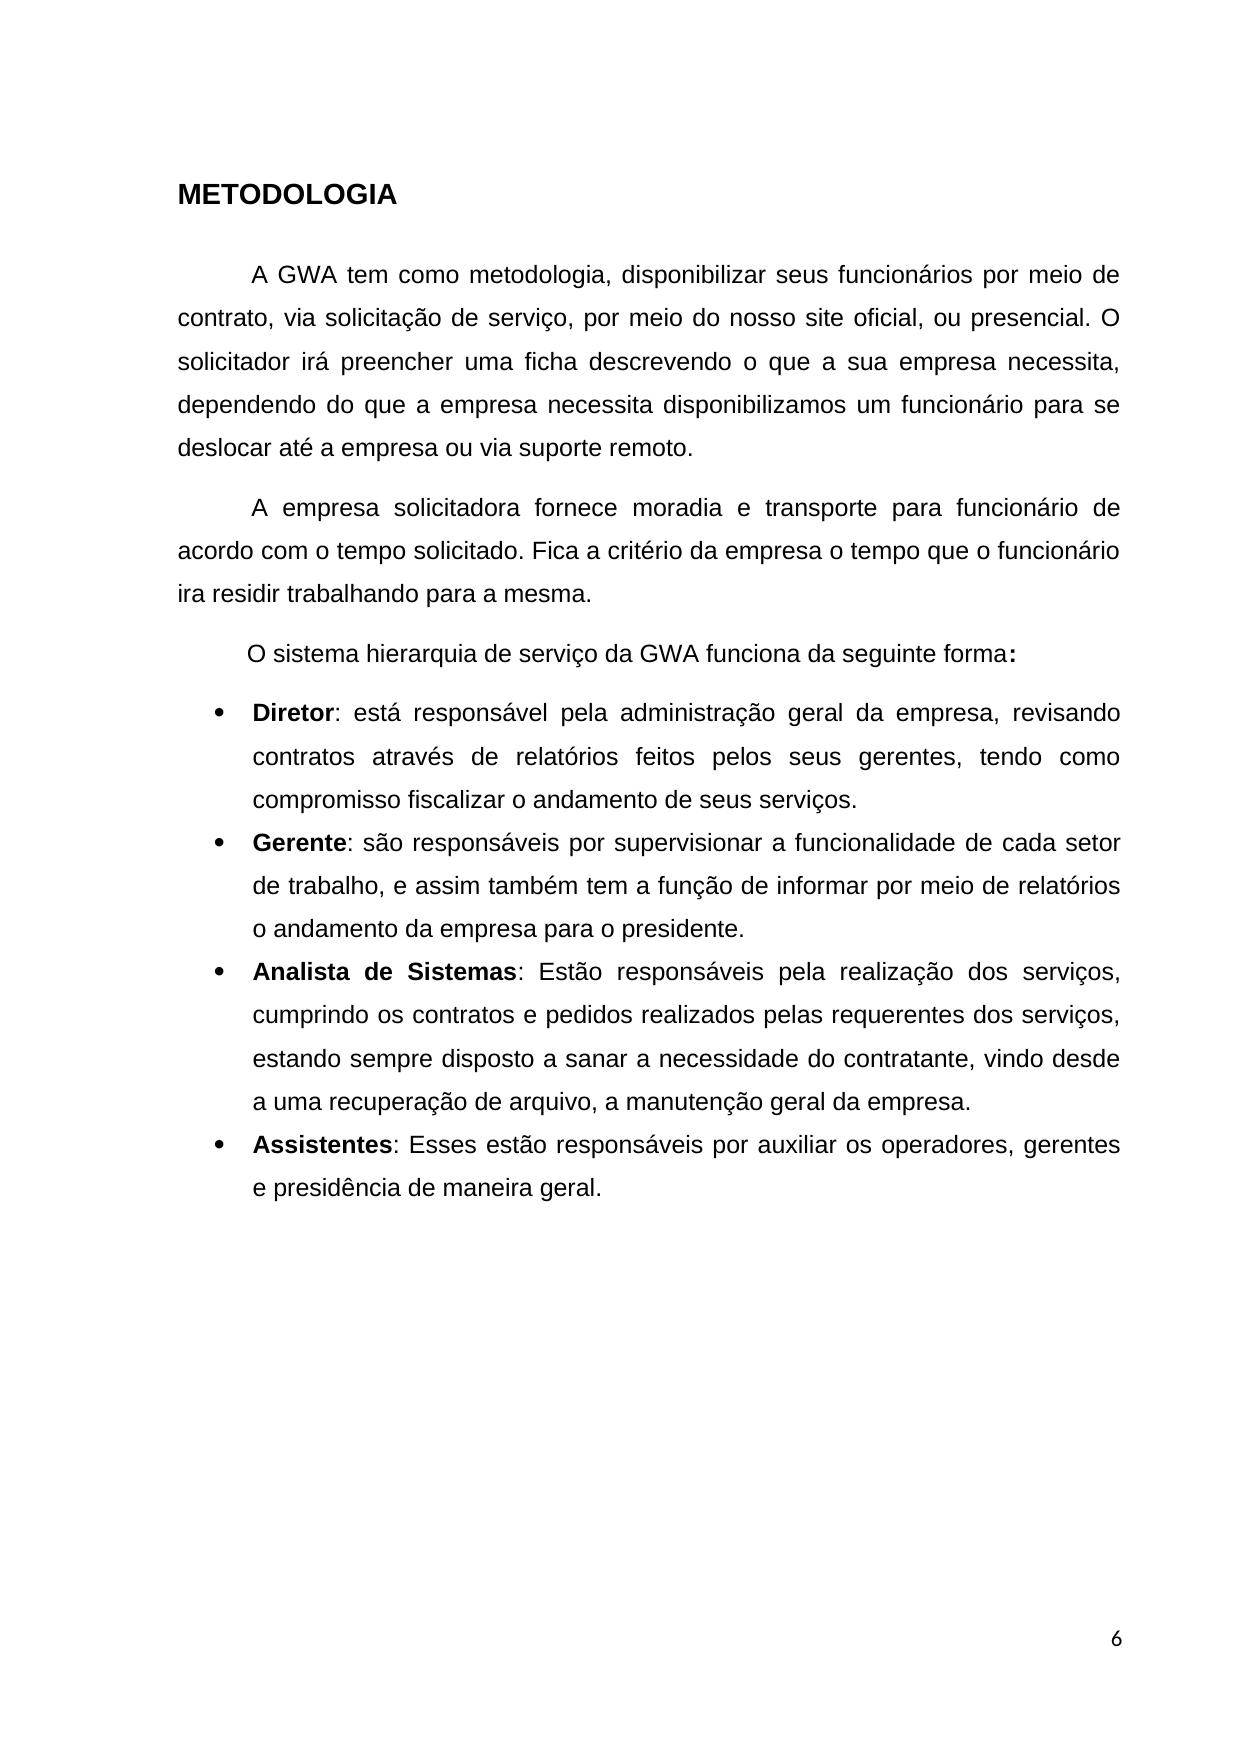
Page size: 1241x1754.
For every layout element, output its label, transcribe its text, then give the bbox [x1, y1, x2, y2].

list Gerente: são responsáveis por supervisionar a funcionalidade de cada setor de trabalho, e assim também tem a função de informar por meio de relatórios o andamento da empresa para o presidente. [215, 828, 1122, 943]
subtitle METODOLOGIA [177, 177, 1122, 211]
text A empresa solicitadora fornece moradia e transporte para funcionário de acordo com o tempo solicitado. Fica a critério da empresa o tempo que o funcionário ira residir trabalhando para a mesma. [177, 492, 1122, 607]
text O sistema hierarquia de serviço da GWA funciona da seguinte forma: [177, 638, 1122, 667]
list Diretor: está responsável pela administração geral da empresa, revisando contratos através de relatórios feitos pelos seus gerentes, tendo como compromisso fiscalizar o andamento de seus serviços. [215, 698, 1122, 813]
list Analista de Sistemas: Estão responsáveis pela realização dos serviços, cumprindo os contratos e pedidos realizados pelas requerentes dos serviços, estando sempre disposto a sanar a necessidade do contratante, vindo desde a uma recuperação de arquivo, a manutenção geral da empresa. [215, 957, 1122, 1116]
list Assistentes: Esses estão responsáveis por auxiliar os operadores, gerentes e presidência de maneira geral. [215, 1130, 1122, 1331]
text A GWA tem como metodologia, disponibilizar seus funcionários por meio de contrato, via solicitação de serviço, por meio do nosso site oficial, ou presencial. O solicitador irá preencher uma ficha descrevendo o que a sua empresa necessita, dependendo do que a empresa necessita disponibilizamos um funcionário para se deslocar até a empresa ou via suporte remoto. [177, 260, 1122, 461]
